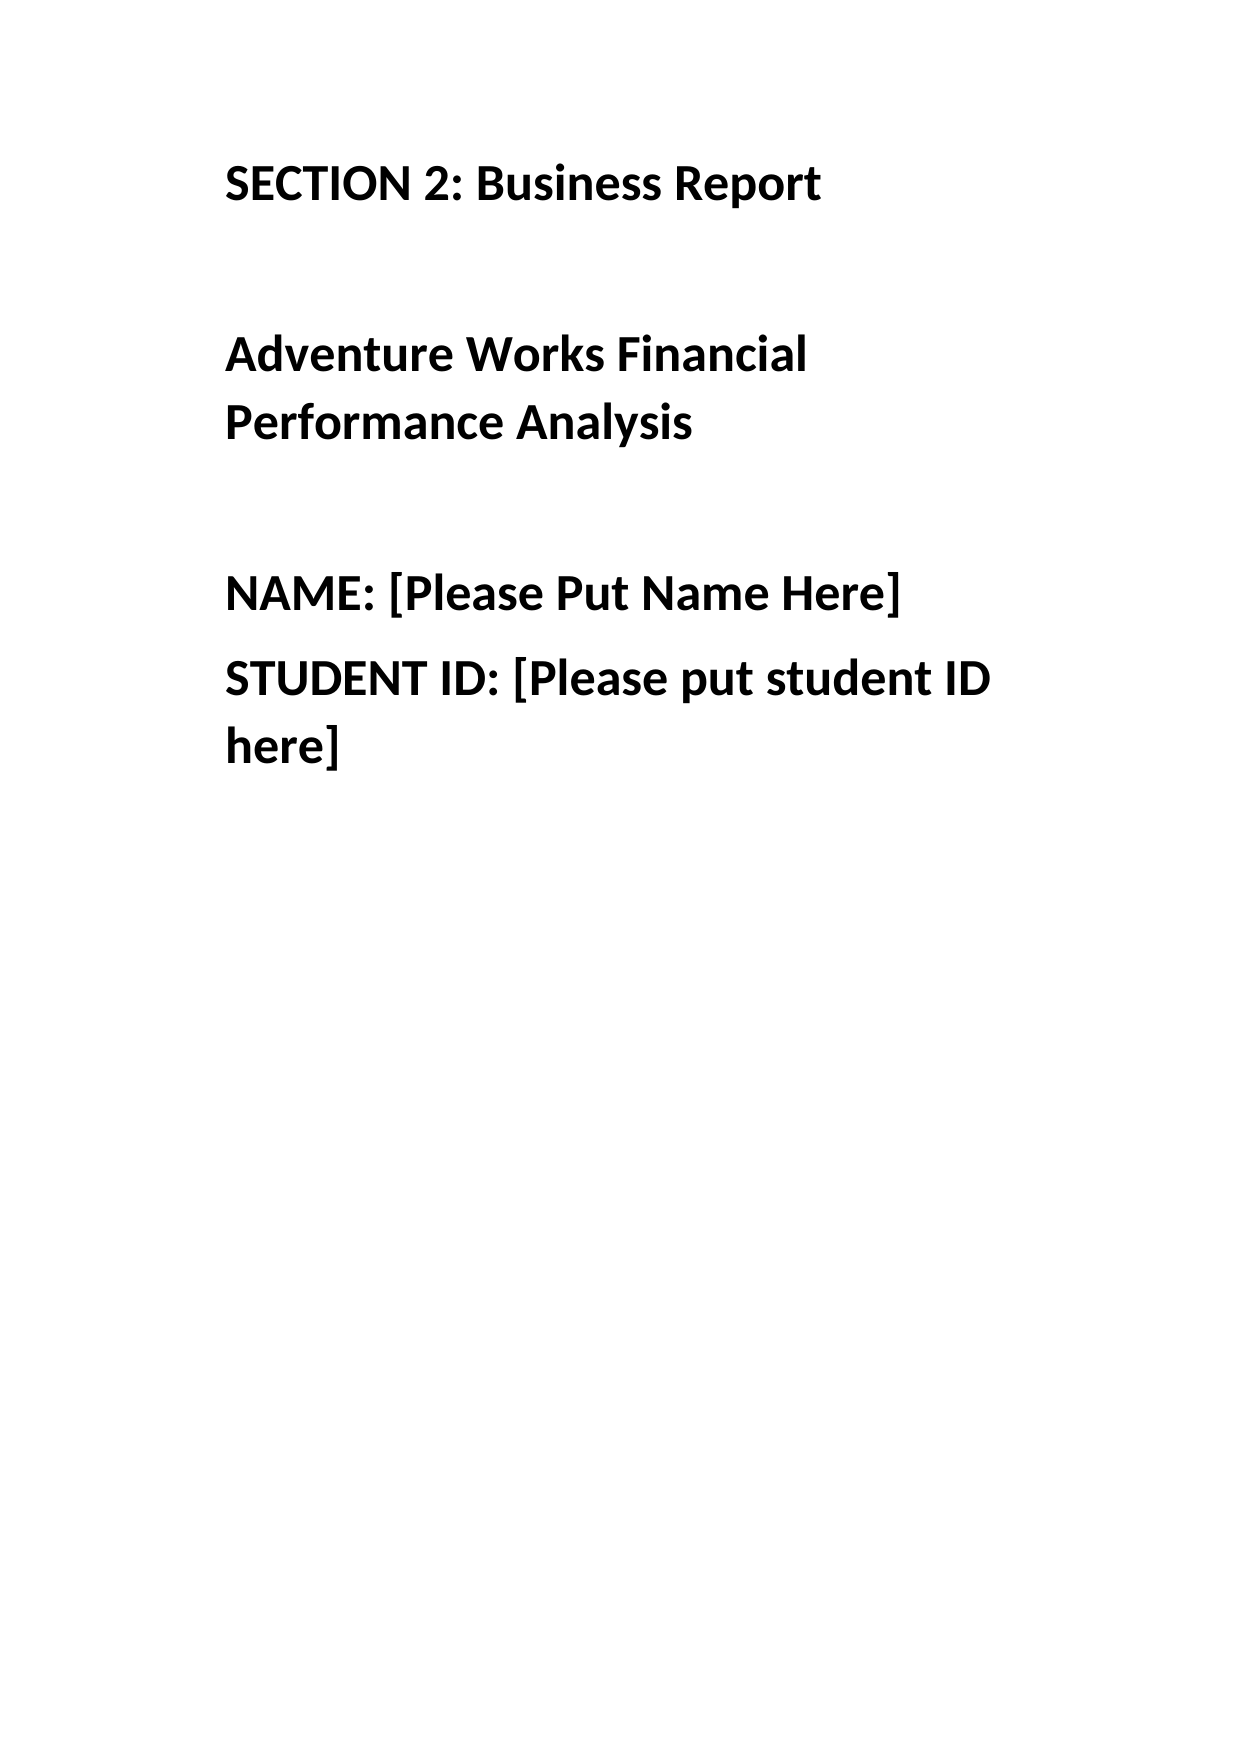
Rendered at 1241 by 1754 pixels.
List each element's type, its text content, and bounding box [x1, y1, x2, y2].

text Adventure Works Financial Performance Analysis [225, 320, 1090, 452]
text SECTION 2: Business Report [225, 150, 1090, 213]
text STUDENT ID: [Please put student ID here] [225, 644, 1090, 777]
text NAME: [Please Put Name Here] [225, 559, 1090, 623]
